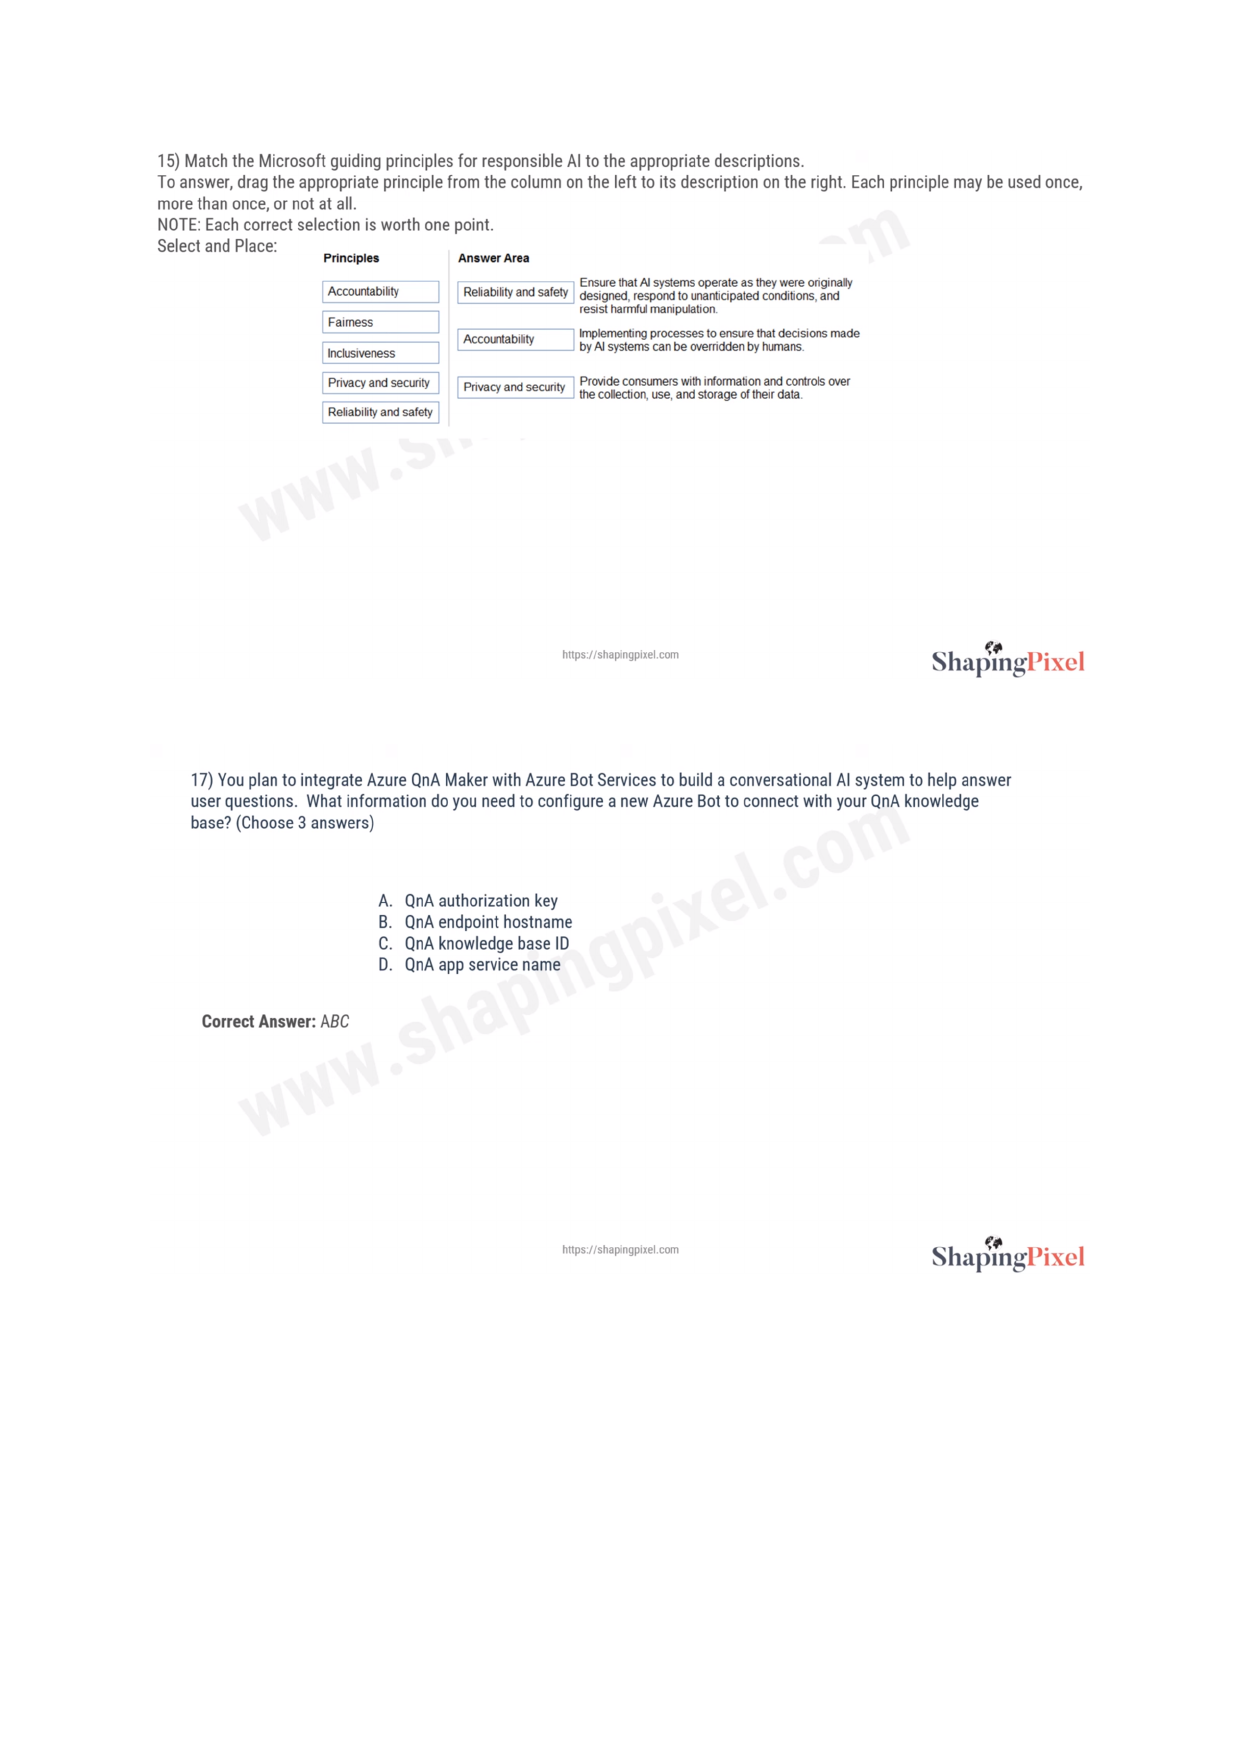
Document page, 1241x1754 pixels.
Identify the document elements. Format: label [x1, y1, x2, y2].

picture [150, 150, 1091, 679]
picture [150, 744, 1091, 1274]
